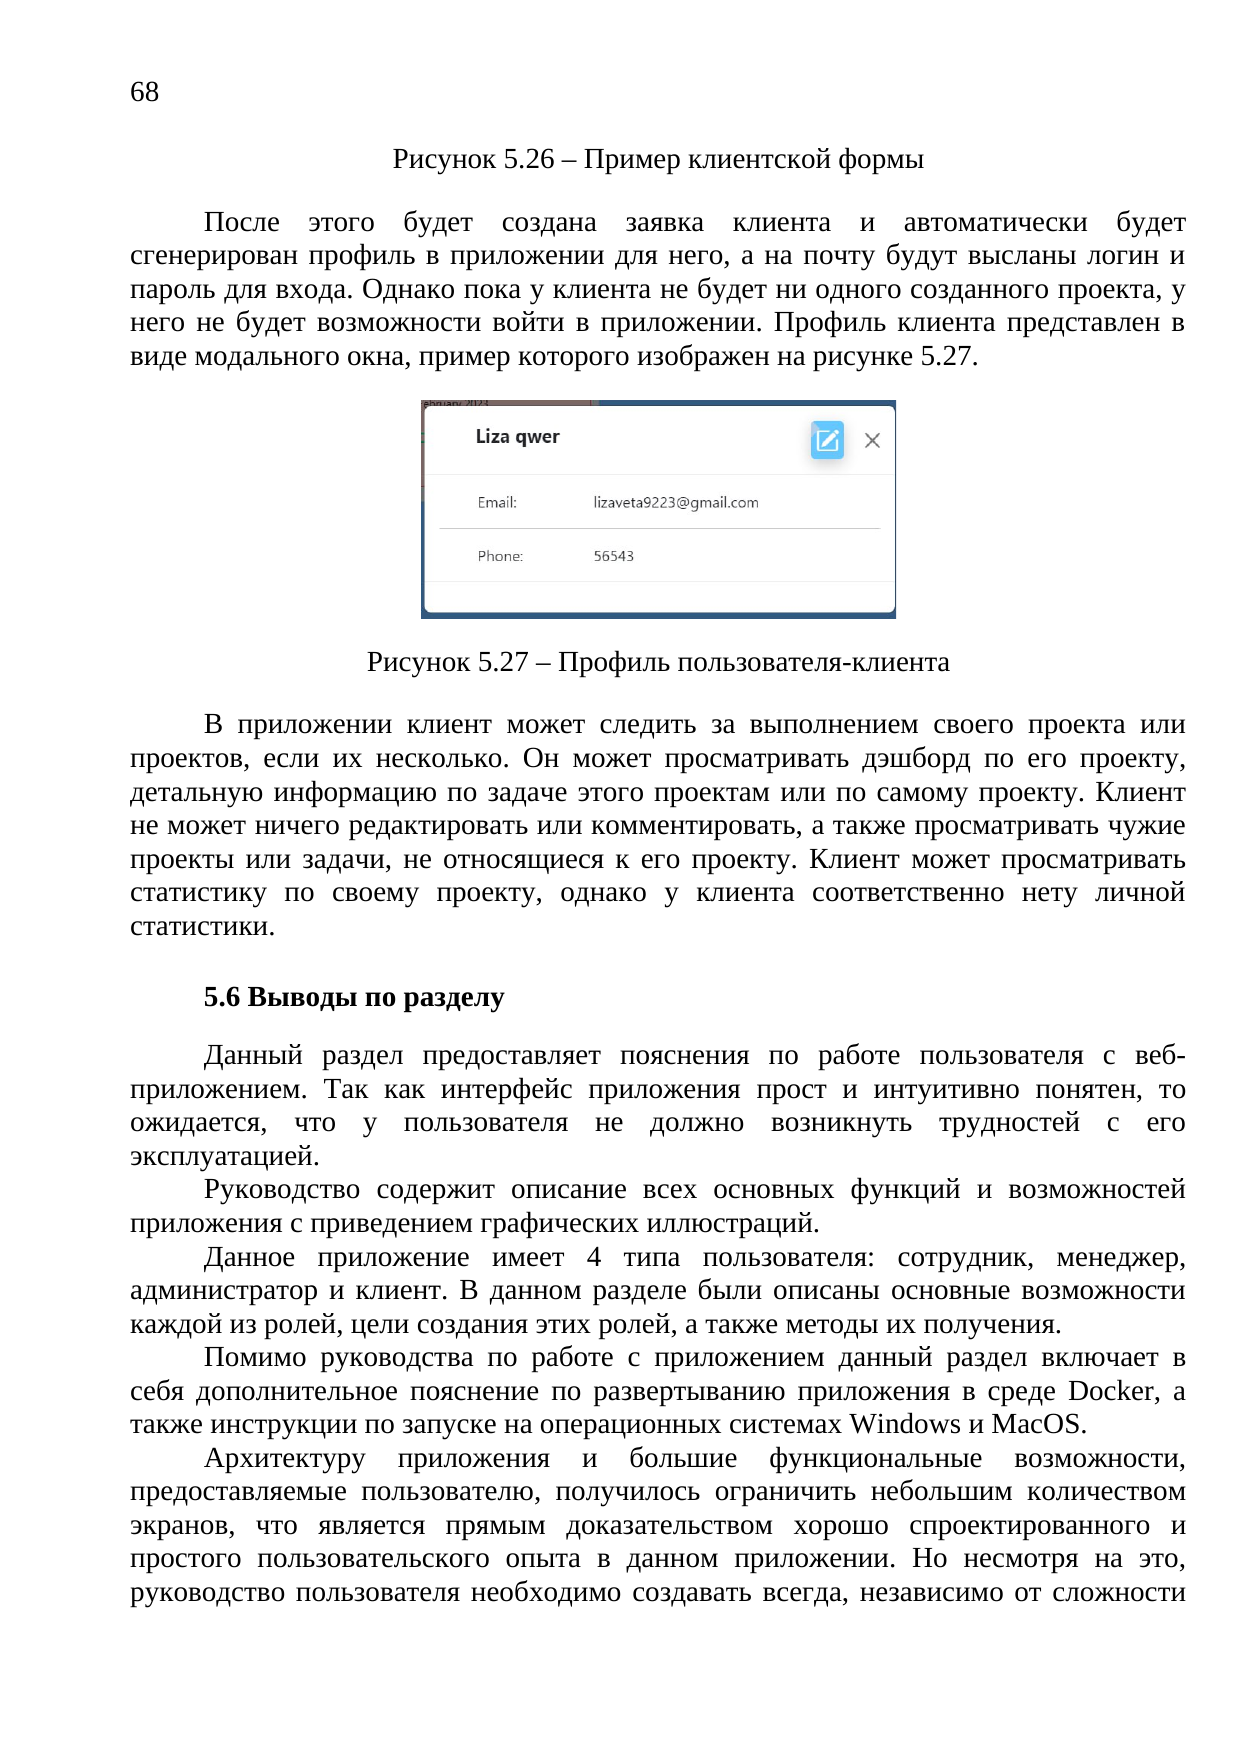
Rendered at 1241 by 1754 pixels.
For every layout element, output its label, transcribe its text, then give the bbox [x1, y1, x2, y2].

text После этого будет создана заявка клиента и автоматически будет сгенерирован профиль в приложении для него, а на почту будут высланы логин и пароль для входа. Однако пока у клиента не будет ни одного созданного проекта, у него не будет возможности войти в приложении. Профиль клиента представлен в виде модального окна, пример которого изображен на рисунке 5.27. [130, 204, 1187, 371]
text Рисунок 5.26 – Пример клиентской формы [130, 141, 1187, 174]
text Руководство содержит описание всех основных функций и возможностей приложения с приведением графических иллюстраций. [130, 1172, 1187, 1239]
text Данный раздел предоставляет пояснения по работе пользователя с веб-приложением. Так как интерфейс приложения прост и интуитивно понятен, то ожидается, что у пользователя не должно возникнуть трудностей с его эксплуатацией. [130, 1037, 1187, 1172]
text Данное приложение имеет 4 типа пользователя: сотрудник, менеджер, администратор и клиент. В данном разделе были описаны основные возможности каждой из ролей, цели создания этих ролей, а также методы их получения. [130, 1239, 1187, 1339]
text Рисунок 5.27 – Профиль пользователя-клиента [130, 644, 1187, 677]
picture [421, 400, 897, 619]
text Помимо руководства по работе с приложением данный раздел включает в себя дополнительное пояснение по развертыванию приложения в среде Docker, а также инструкции по запуске на операционных системах Windows и MacOS. [130, 1339, 1187, 1440]
text В приложении клиент может следить за выполнением своего проекта или проектов, если их несколько. Он может просматривать дэшборд по его проекту, детальную информацию по задаче этого проектам или по самому проекту. Клиент не может ничего редактировать или комментировать, а также просматривать чужие проекты или задачи, не относящиеся к его проекту. Клиент может просматривать статистику по своему проекту, однако у клиента соответственно нету личной статистики. [130, 707, 1187, 941]
list Выводы по разделу [130, 979, 1187, 1012]
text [130, 1440, 1187, 1608]
